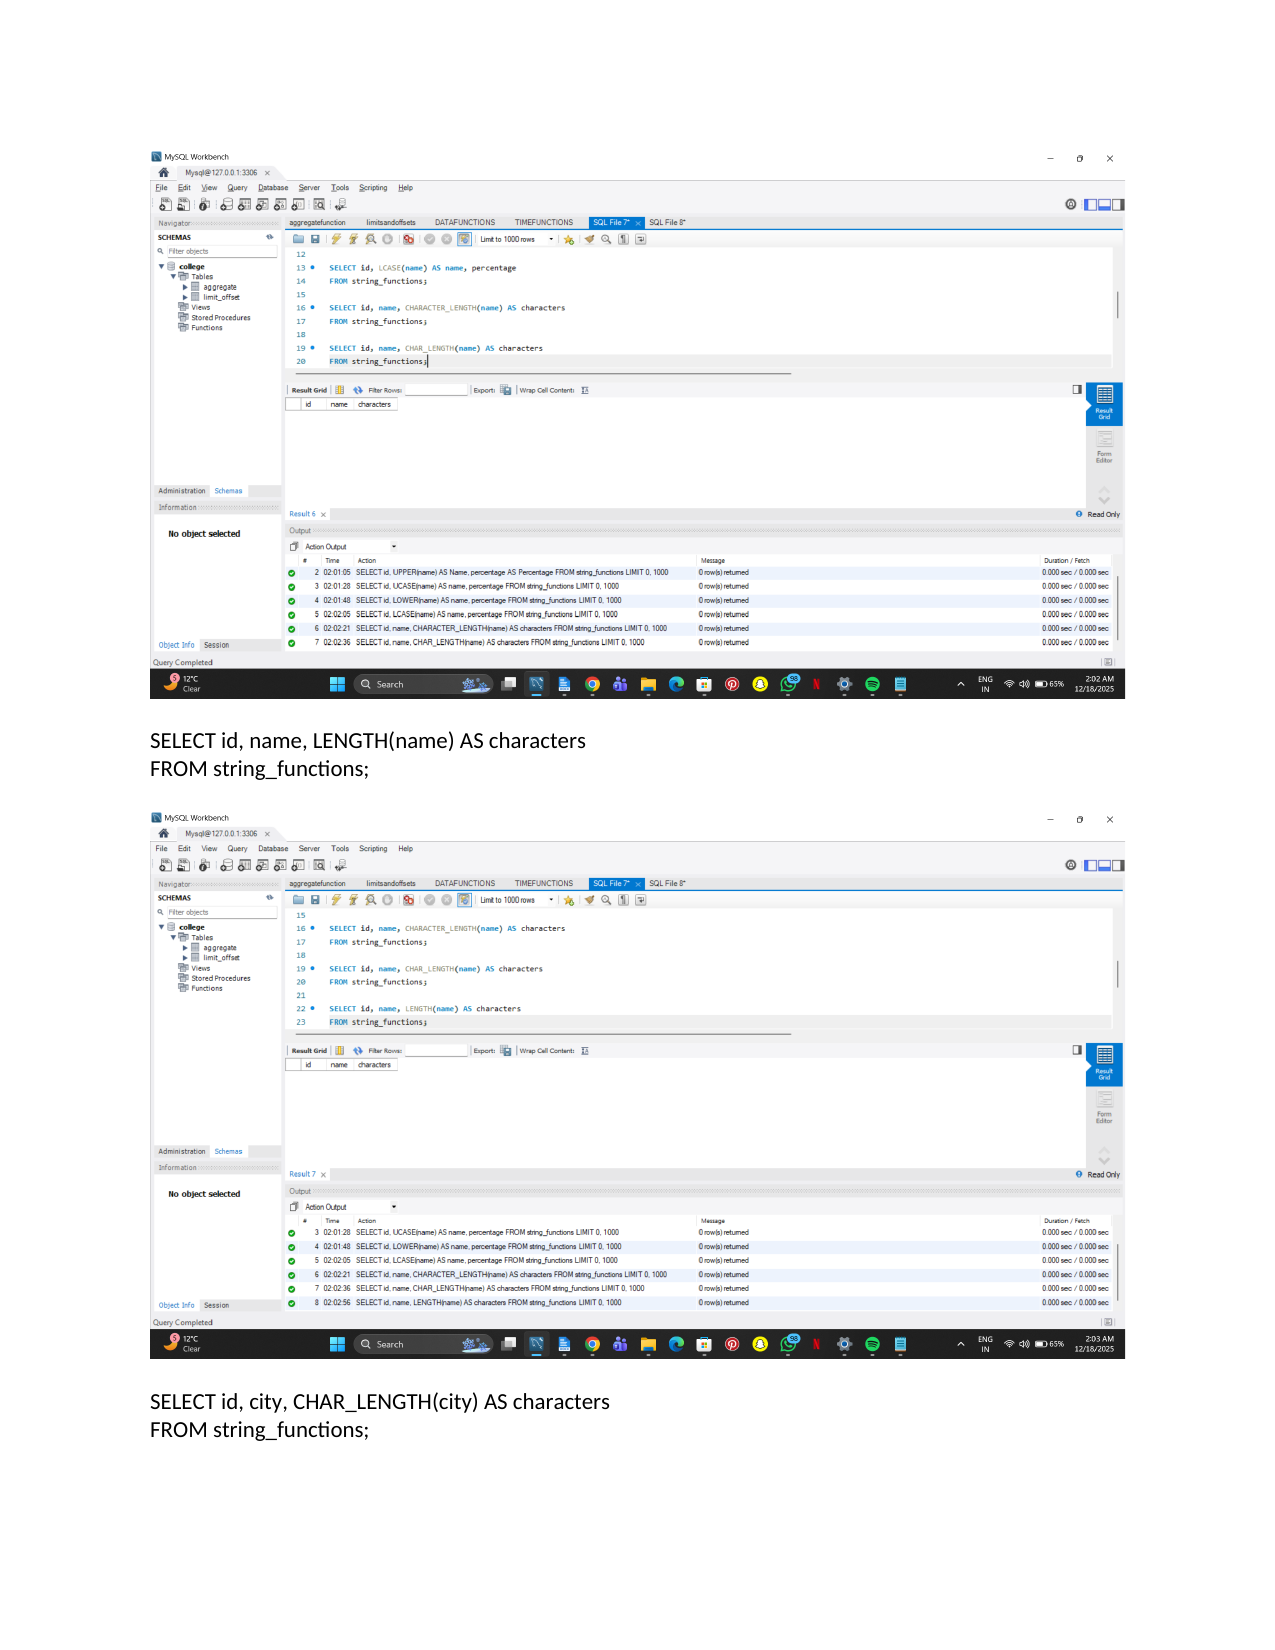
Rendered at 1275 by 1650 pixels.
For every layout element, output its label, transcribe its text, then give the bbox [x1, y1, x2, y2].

text FROM string_functions; [150, 1415, 1125, 1443]
text SELECT id, name, LENGTH(name) AS characters [150, 726, 1125, 754]
text FROM string_functions; [150, 754, 1125, 782]
text SELECT id, city, CHAR_LENGTH(city) AS characters [150, 1387, 1125, 1415]
